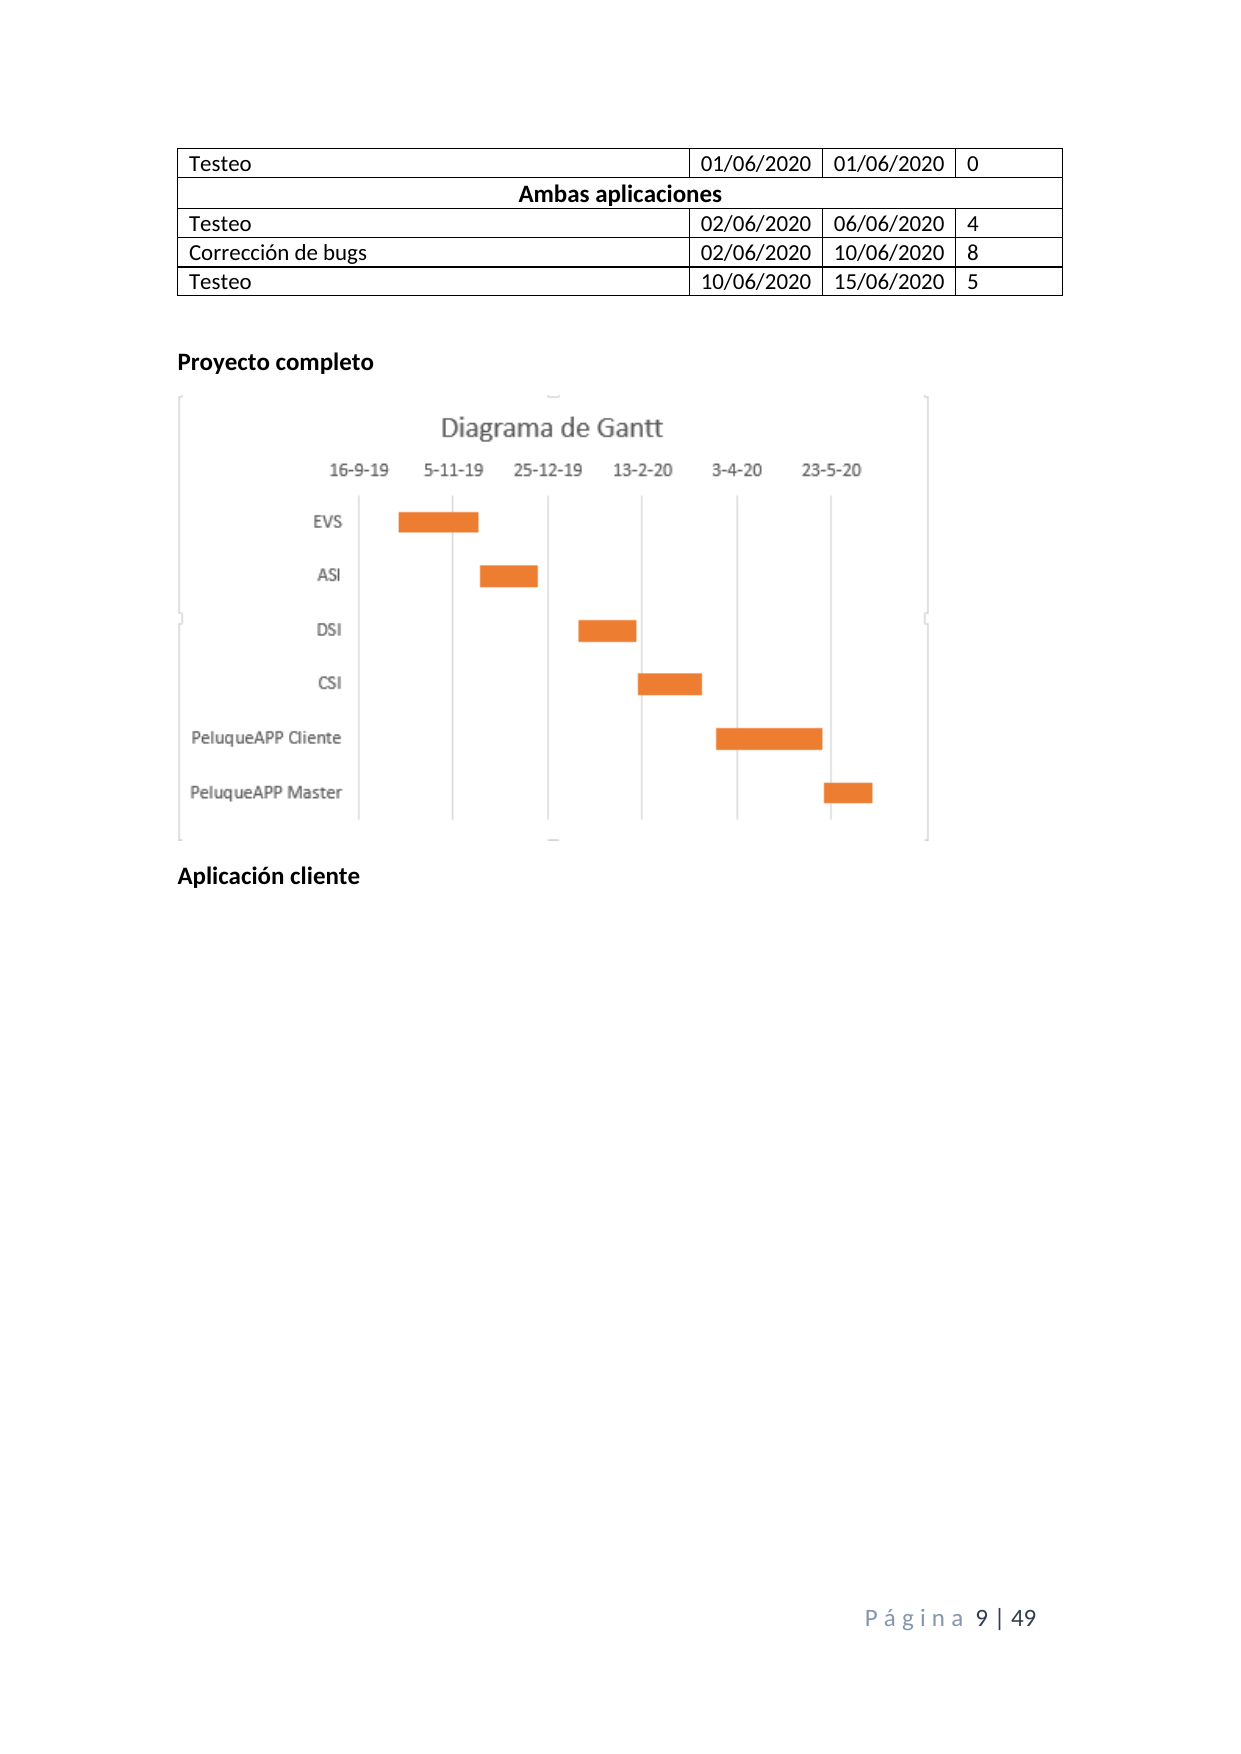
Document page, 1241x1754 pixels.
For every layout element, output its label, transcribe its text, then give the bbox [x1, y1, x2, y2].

table_cell Testeo [178, 209, 689, 237]
text Aplicación cliente [177, 860, 1063, 890]
table_cell 10/06/2020 [690, 268, 822, 295]
table_cell 4 [956, 209, 1062, 237]
picture [177, 395, 929, 841]
table_cell Corrección de bugs [178, 238, 689, 266]
table_cell 5 [956, 268, 1062, 295]
text Proyecto completo [177, 346, 1063, 377]
table_cell 0 [956, 149, 1062, 177]
table_cell Ambas aplicaciones [178, 178, 1062, 208]
table_cell 02/06/2020 [690, 209, 822, 237]
table_cell 02/06/2020 [690, 238, 822, 266]
table_cell 01/06/2020 [690, 149, 822, 177]
table_cell 01/06/2020 [823, 149, 955, 177]
table_cell 06/06/2020 [823, 209, 955, 237]
table_cell 15/06/2020 [823, 268, 955, 295]
table_cell 8 [956, 238, 1062, 266]
table_cell Testeo [178, 268, 689, 295]
table_cell Testeo [178, 149, 689, 177]
table_cell 10/06/2020 [823, 238, 955, 266]
